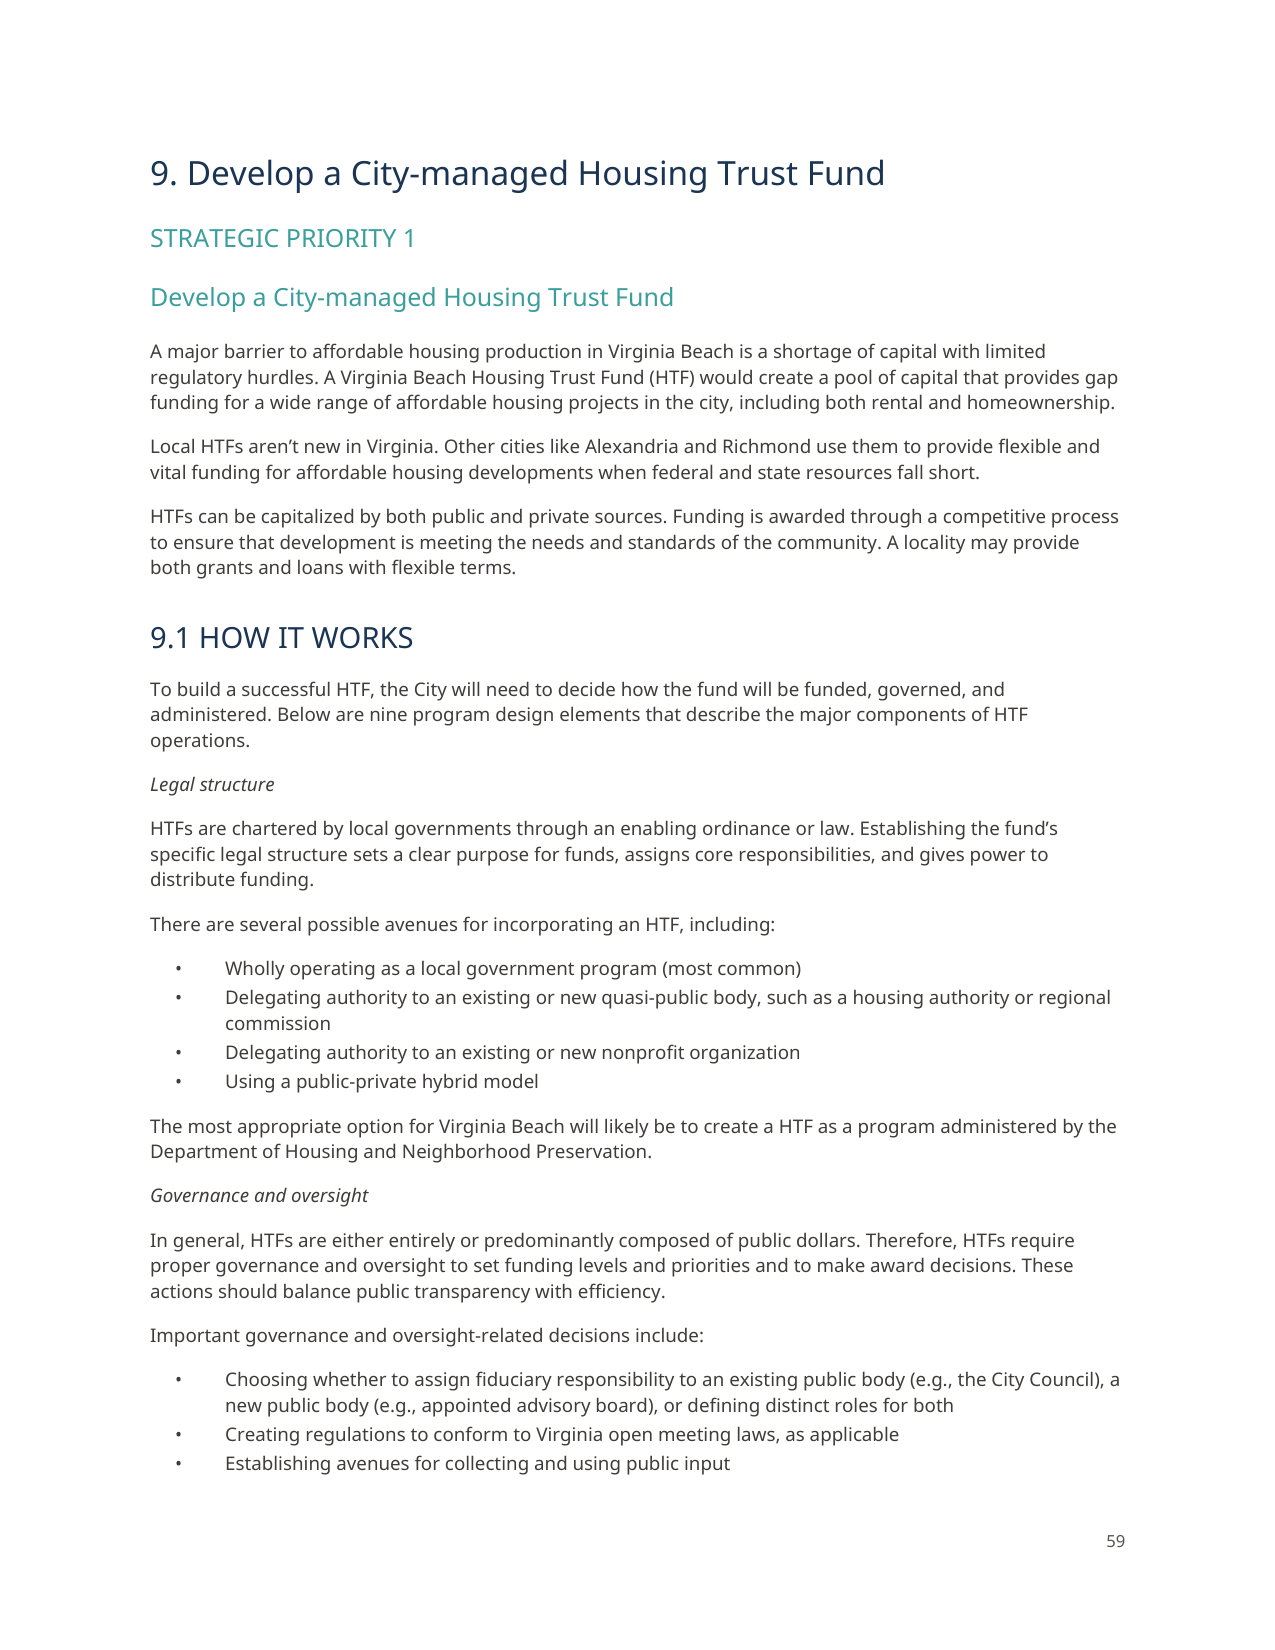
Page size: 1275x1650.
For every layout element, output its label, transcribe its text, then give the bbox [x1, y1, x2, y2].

list Wholly operating as a local government program (most common) [175, 955, 1125, 981]
list Establishing avenues for collecting and using public input [175, 1451, 1125, 1476]
text Important governance and oversight-related decisions include: [150, 1322, 1125, 1348]
text In general, HTFs are either entirely or predominantly composed of public dollars. Therefore, HTFs require proper governance and oversight to set funding levels and priorities and to make award decisions. These actions should balance public transparency with efficiency. [150, 1227, 1125, 1303]
subtitle Develop a City-managed Housing Trust Fund [150, 279, 1125, 313]
text HTFs can be capitalized by both public and private sources. Funding is awarded through a competitive process to ensure that development is meeting the needs and standards of the community. A locality may provide both grants and loans with flexible terms. [150, 504, 1125, 580]
text The most appropriate option for Virginia Beach will likely be to create a HTF as a program administered by the Department of Housing and Neighborhood Preservation. [150, 1113, 1125, 1164]
text A major barrier to affordable housing production in Virginia Beach is a shortage of capital with limited regulatory hurdles. A Virginia Beach Housing Trust Fund (HTF) would create a pool of capital that provides gap funding for a wide range of affordable housing projects in the city, including both rental and homeownership. [150, 338, 1125, 415]
text HTFs are chartered by local governments through an enabling ordinance or law. Establishing the fund’s specific legal structure sets a clear purpose for funds, assigns core responsibilities, and gives power to distribute funding. [150, 816, 1125, 892]
subtitle 9.1 HOW IT WORKS [150, 618, 1125, 657]
list Delegating authority to an existing or new quasi-public body, such as a housing authority or regional commission [175, 984, 1125, 1036]
list Choosing whether to assign fiduciary responsibility to an existing public body (e.g., the City Council), a new public body (e.g., appointed advisory board), or defining distinct roles for both [175, 1367, 1125, 1418]
list Delegating authority to an existing or new nonprofit organization [175, 1039, 1125, 1065]
text There are several possible avenues for incorporating an HTF, including: [150, 911, 1125, 937]
list Creating regulations to conform to Virginia open meeting laws, as applicable [175, 1421, 1125, 1447]
subtitle STRATEGIC PRIORITY 1 [150, 220, 1125, 254]
subtitle 9. Develop a City-managed Housing Trust Fund [150, 150, 1125, 195]
list Using a public-private hybrid model [175, 1069, 1125, 1094]
text Governance and oversight [150, 1183, 1125, 1208]
text Local HTFs aren’t new in Virginia. Other cities like Alexandria and Richmond use them to provide flexible and vital funding for affordable housing developments when federal and state resources fall short. [150, 434, 1125, 485]
text To build a successful HTF, the City will need to decide how the fund will be funded, governed, and administered. Below are nine program design elements that describe the major components of HTF operations. [150, 676, 1125, 753]
text Legal structure [150, 771, 1125, 797]
